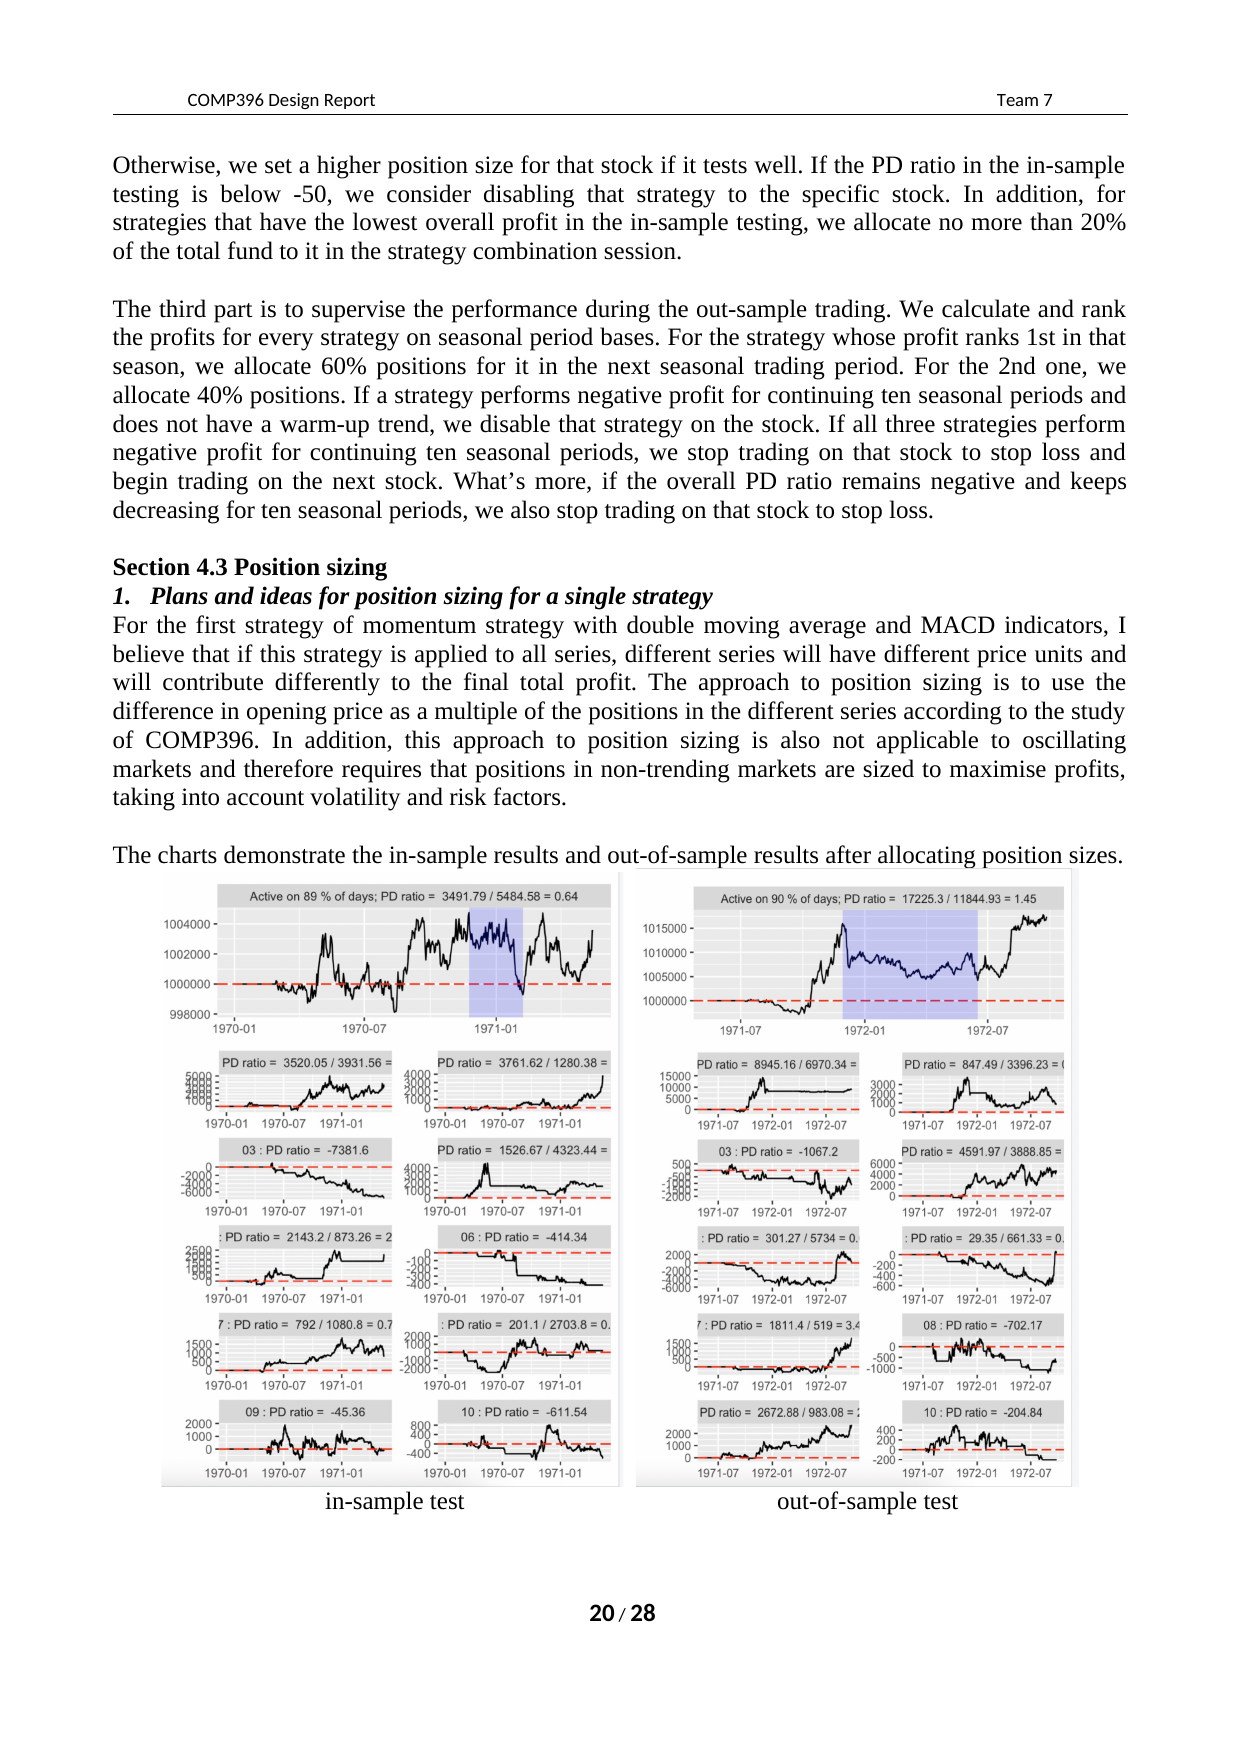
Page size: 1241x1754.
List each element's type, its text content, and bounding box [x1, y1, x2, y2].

picture [635, 868, 1079, 1487]
picture [161, 872, 624, 1487]
text The third part is to supervise the performance during the out-sample trading. We calculate and rank the profits for every strategy on seasonal period bases. For the strategy whose profit ranks 1st in that season, we allocate 60% positions for it in the next seasonal trading period. For the 2nd one, we allocate 40% positions. If a strategy performs negative profit for continuing ten seasonal periods and does not have a warm-up trend, we disable that strategy on the stock. If all three strategies perform negative profit for continuing ten seasonal periods, we stop trading on that stock to stop loss and begin trading on the next stock. What’s more, if the overall PD ratio remains negative and keeps decreasing for ten seasonal periods, we also stop trading on that stock to stop loss. [112, 294, 1128, 524]
text The charts demonstrate the in-sample results and out-of-sample results after allocating position sizes. [112, 840, 1128, 869]
text For the first strategy of momentum strategy with double moving average and MACD indicators, I believe that if this strategy is applied to all series, different series will have different price units and will contribute differently to the final total profit. The approach to position sizing is to use the difference in opening price as a multiple of the positions in the different series according to the study of COMP396. In addition, this approach to position sizing is also not applicable to oscillating markets and therefore requires that positions in non-trending markets are sized to maximise profits, taking into account volatility and risk factors. [112, 610, 1128, 811]
list Plans and ideas for position sizing for a single strategy [112, 581, 1128, 610]
text in-sample test out-of-sample test [112, 1486, 1128, 1515]
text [112, 150, 1128, 265]
text Section 4.3 Position sizing [112, 552, 1128, 581]
